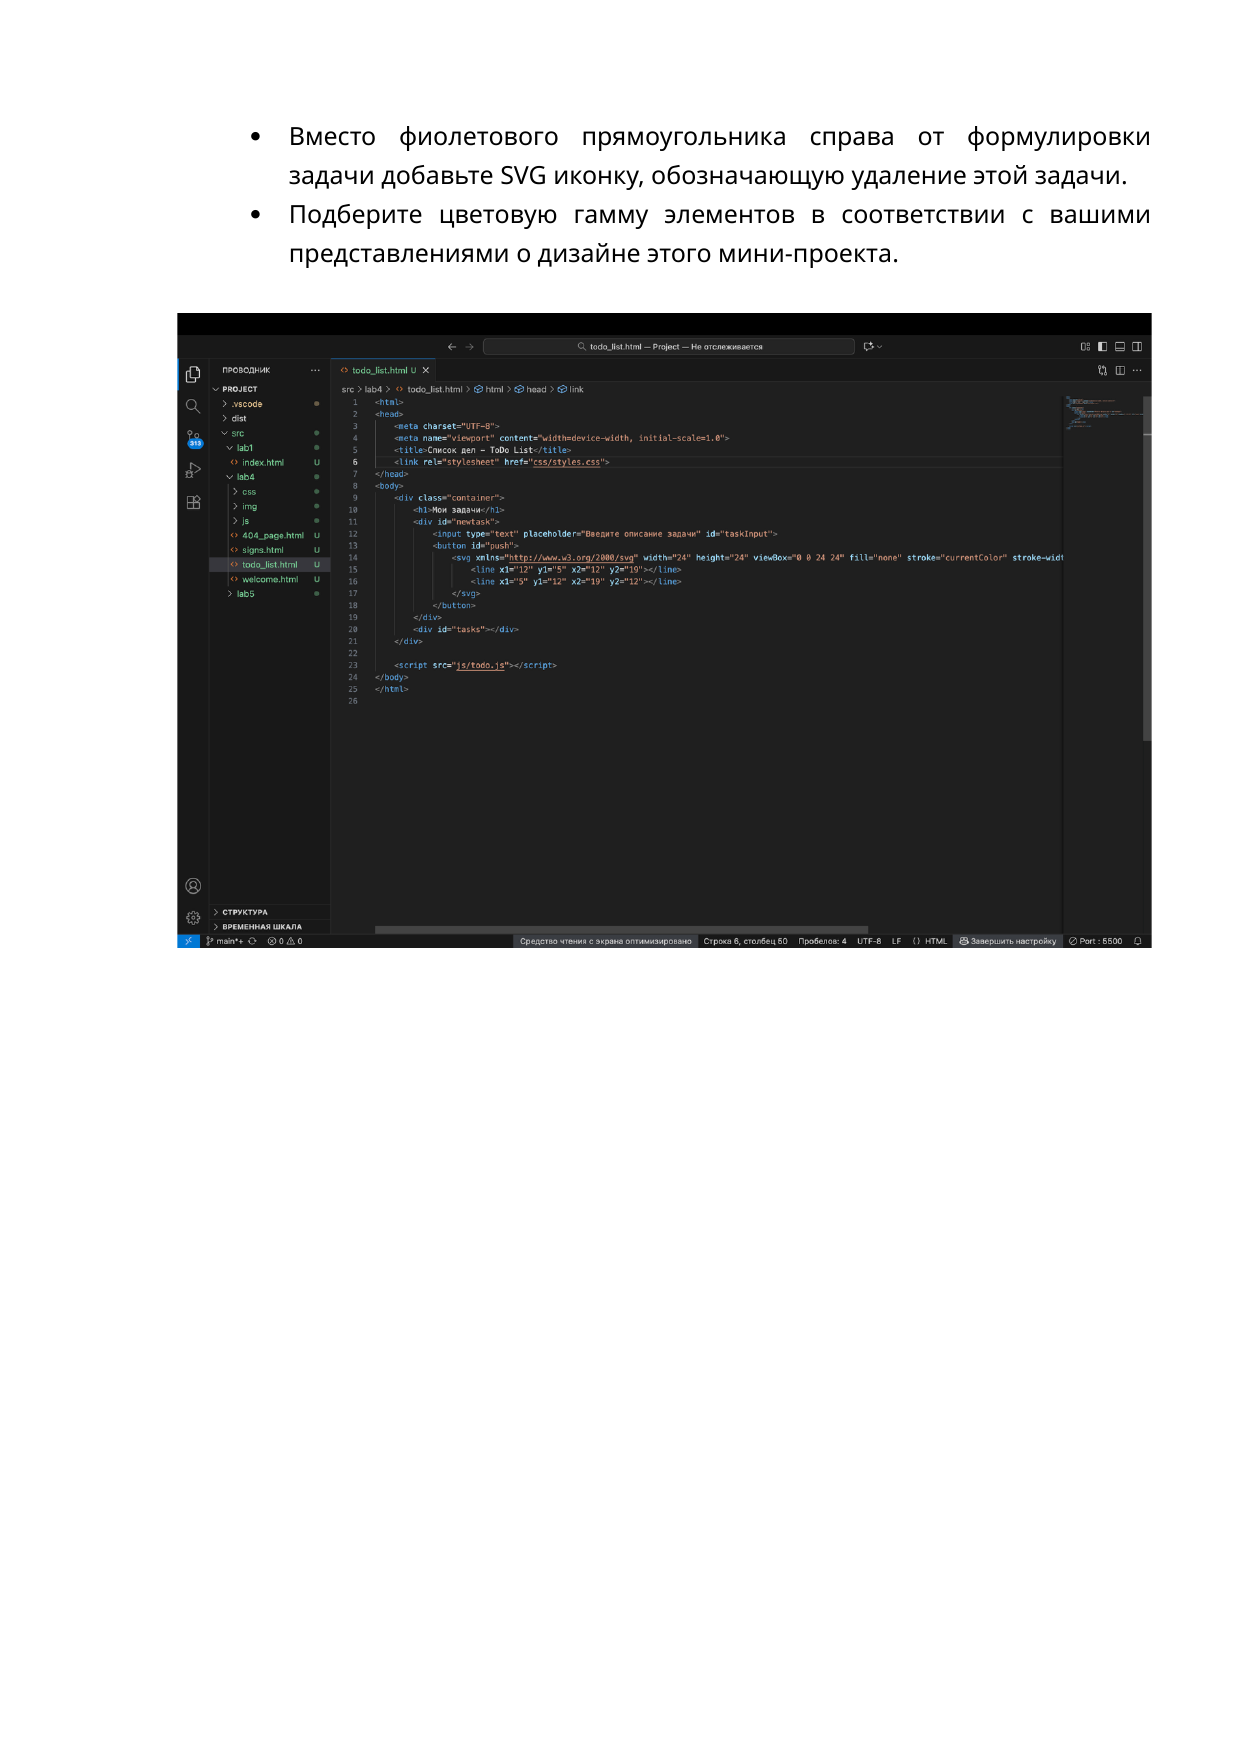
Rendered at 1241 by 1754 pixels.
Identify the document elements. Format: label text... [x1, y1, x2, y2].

list Подберите цветовую гамму элементов в соответствии с вашими представлениями о дизайне этого мини-проекта. [251, 196, 1152, 270]
list Вместо фиолетового прямоугольника справа от формулировки задачи добавьте SVG иконку, обозначающую удаление этой задачи. [251, 118, 1152, 191]
picture [177, 313, 1152, 948]
